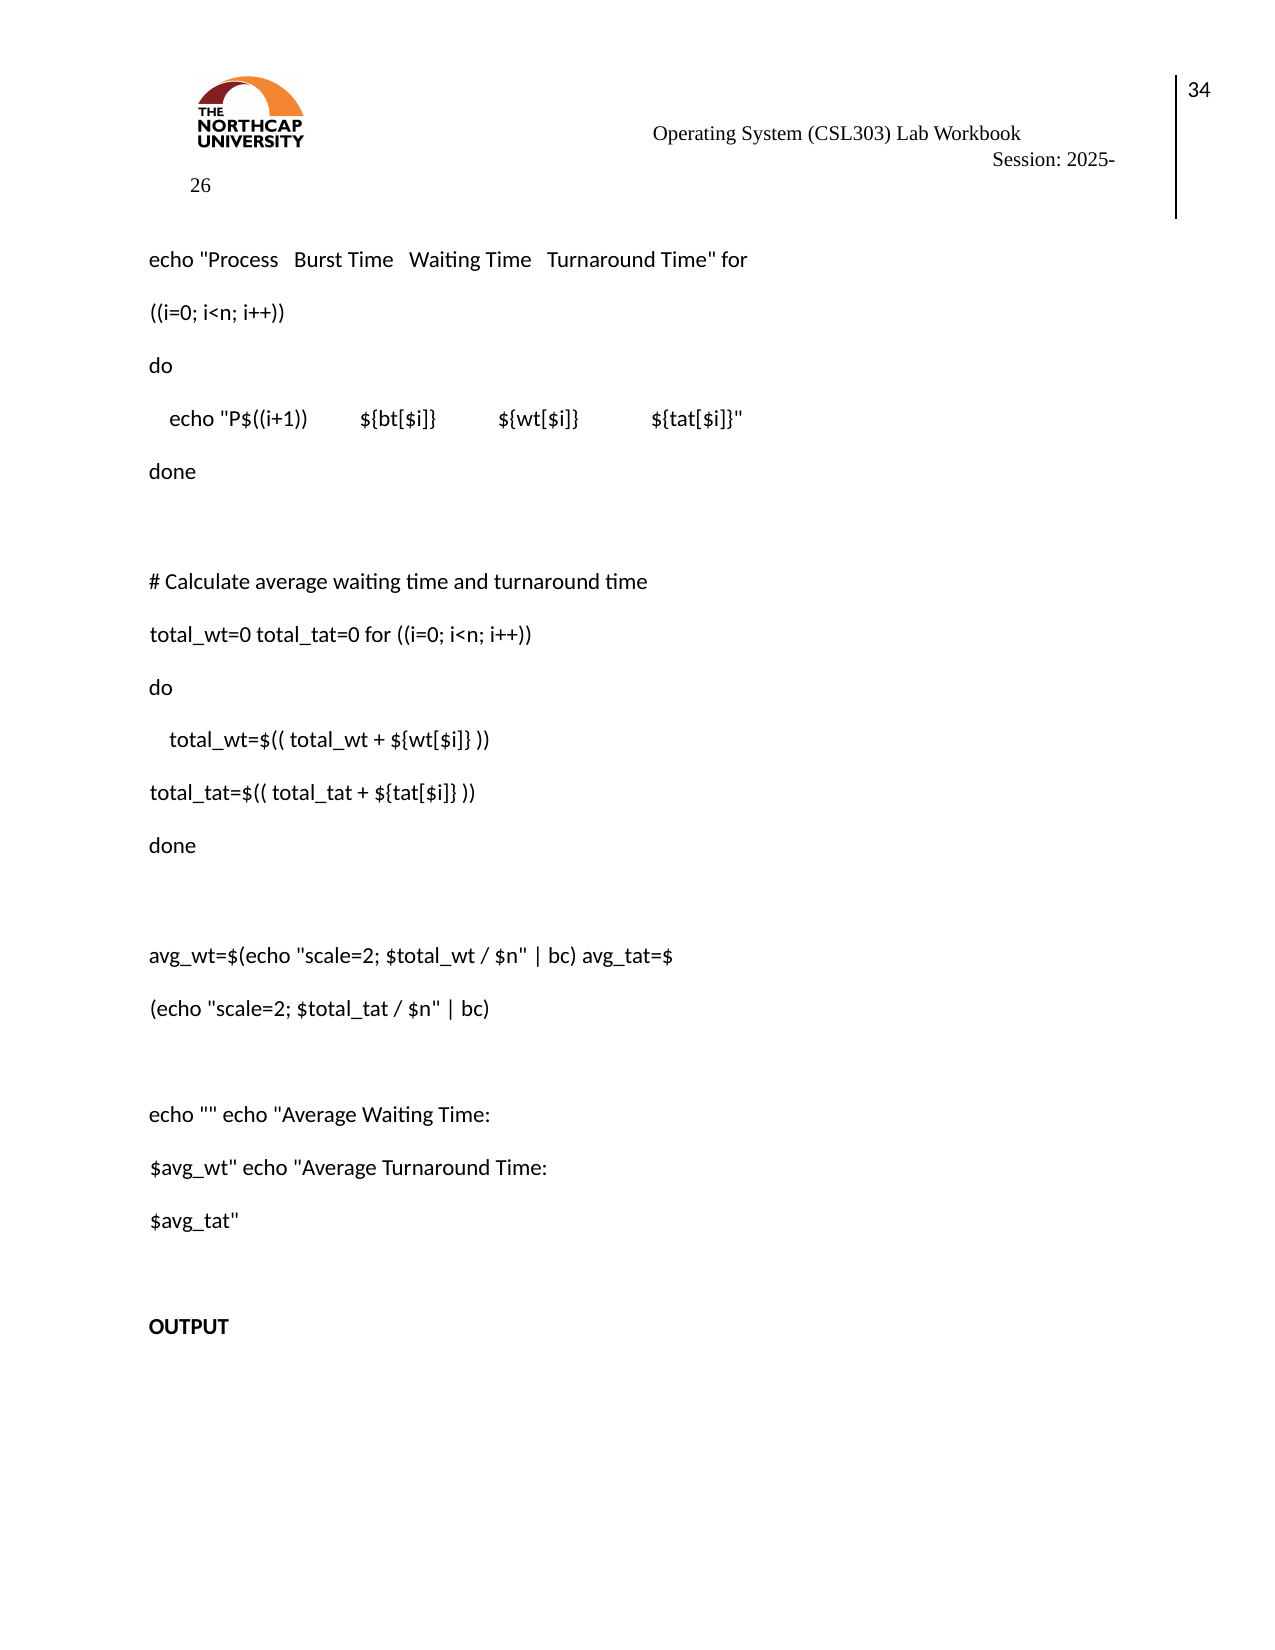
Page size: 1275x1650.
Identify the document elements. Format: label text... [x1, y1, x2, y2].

picture [197, 75, 305, 150]
text echo "P$((i+1)) ${bt[$i]} ${wt[$i]} ${tat[$i]}" [148, 404, 969, 432]
text echo "" echo "Average Waiting Time: $avg_wt" echo "Average Turnaround Time: $avg_tat" [148, 1100, 554, 1234]
text total_wt=$(( total_wt + ${wt[$i]} )) total_tat=$(( total_tat + ${tat[$i]} )) [148, 726, 554, 807]
text done [148, 457, 554, 485]
text echo "Process Burst Time Waiting Time Turnaround Time" for ((i=0; i<n; i++)) [148, 245, 749, 326]
text avg_wt=$(echo "scale=2; $total_wt / $n" | bc) avg_tat=$(echo "scale=2; $total_tat / $n" | bc) [148, 941, 725, 1022]
subtitle OUTPUT [148, 1312, 969, 1340]
text # Calculate average waiting time and turnaround time total_wt=0 total_tat=0 for ((i=0; i<n; i++)) [148, 567, 653, 648]
text do [148, 351, 554, 379]
text do [148, 673, 554, 701]
text done [148, 831, 554, 859]
